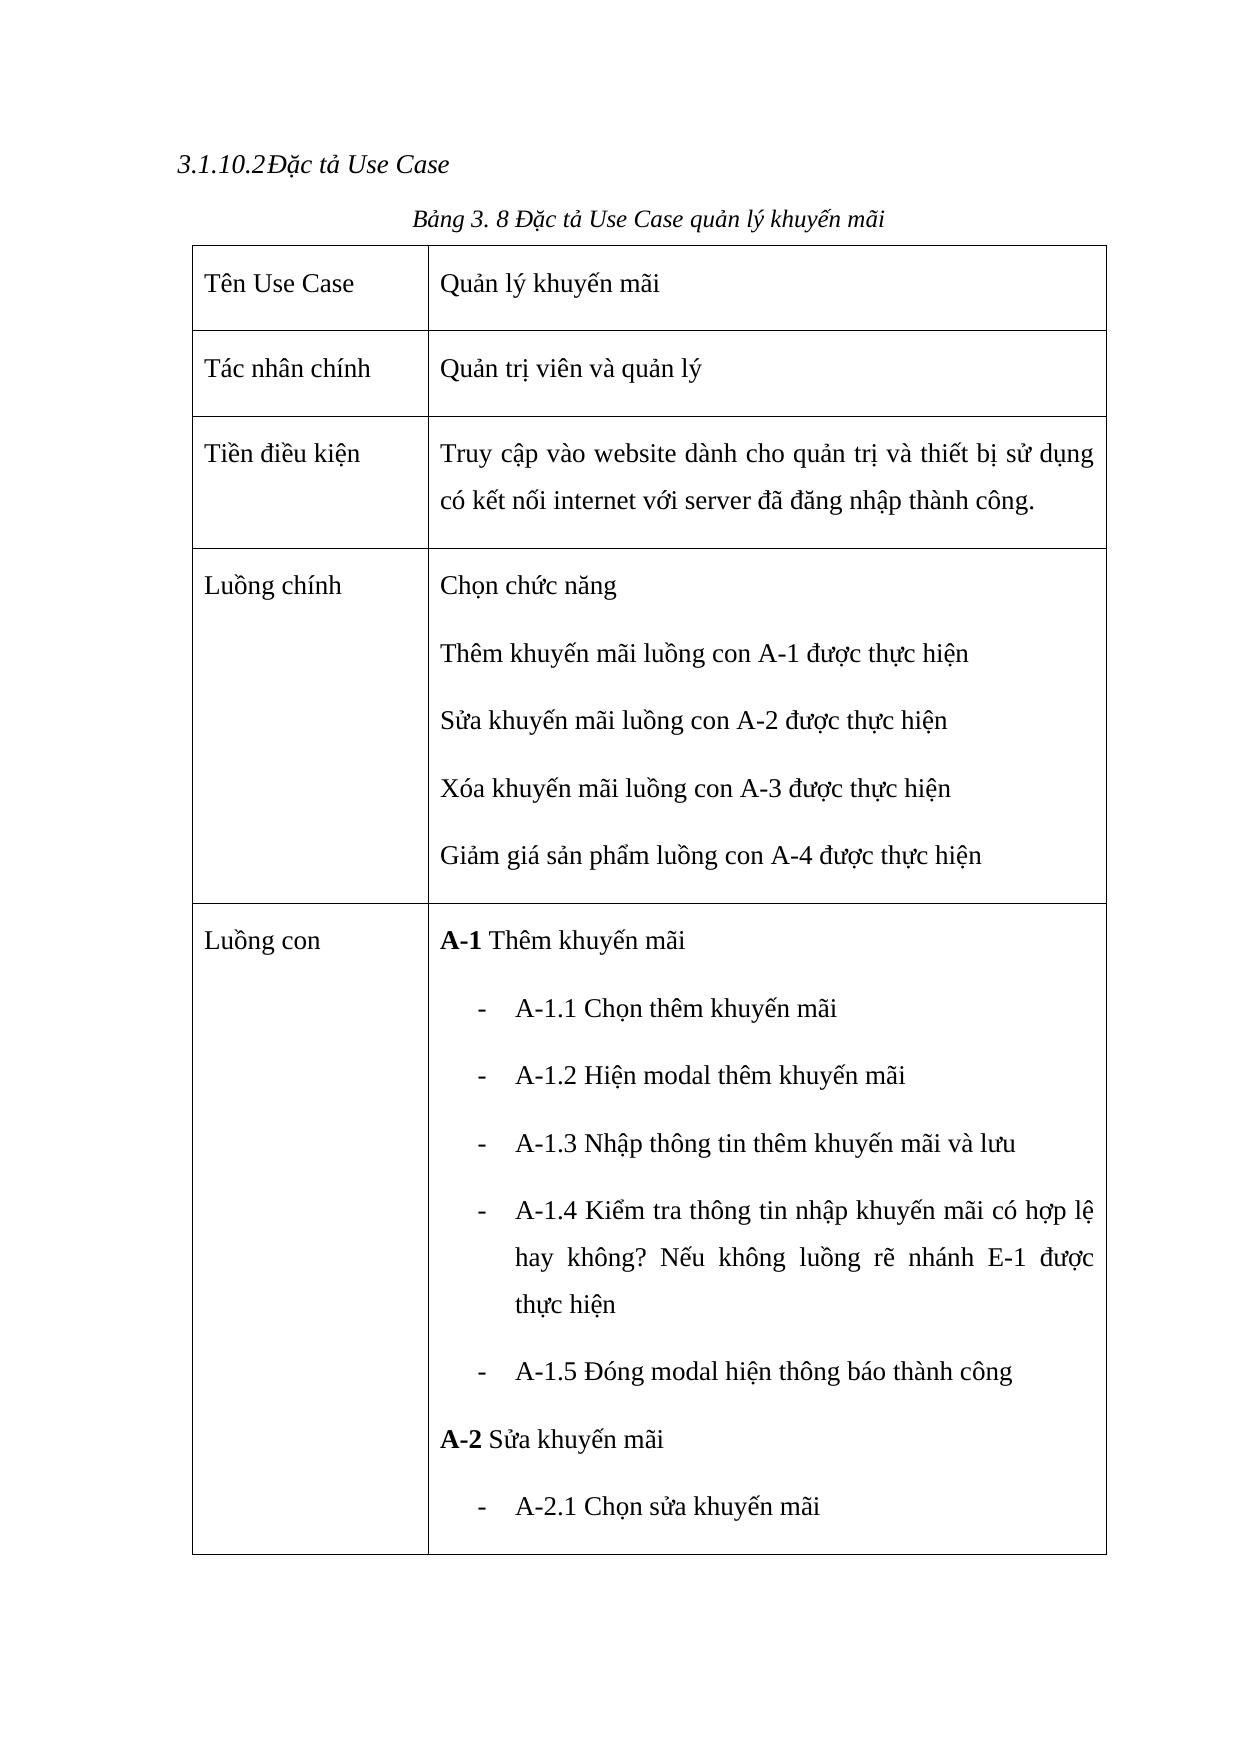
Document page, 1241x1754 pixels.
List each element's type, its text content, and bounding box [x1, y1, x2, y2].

table_cell Chọn chức năng Thêm khuyến mãi luồng con A-1 được thực hiện Sửa khuyến mãi luồng con A-2 được thực hiện Xóa khuyến mãi luồng con A-3 được thực hiện Giảm giá sản phẩm luồng con A-4 được thực hiện [429, 549, 1106, 903]
table_cell Tiền điều kiện [193, 417, 428, 547]
table_cell Luồng chính [193, 549, 428, 903]
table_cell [429, 904, 1106, 1554]
table_cell Tác nhân chính [193, 331, 428, 416]
table_cell Luồng con [193, 904, 428, 1554]
subtitle Đặc tả Use Case [177, 148, 1122, 179]
table_cell Quản trị viên và quản lý [429, 331, 1106, 416]
table_header Quản lý khuyến mãi [429, 246, 1106, 330]
table_cell Truy cập vào website dành cho quản trị và thiết bị sử dụng có kết nối internet với server đã đăng nhập thành công. [429, 417, 1106, 547]
table_header Tên Use Case [193, 246, 428, 330]
